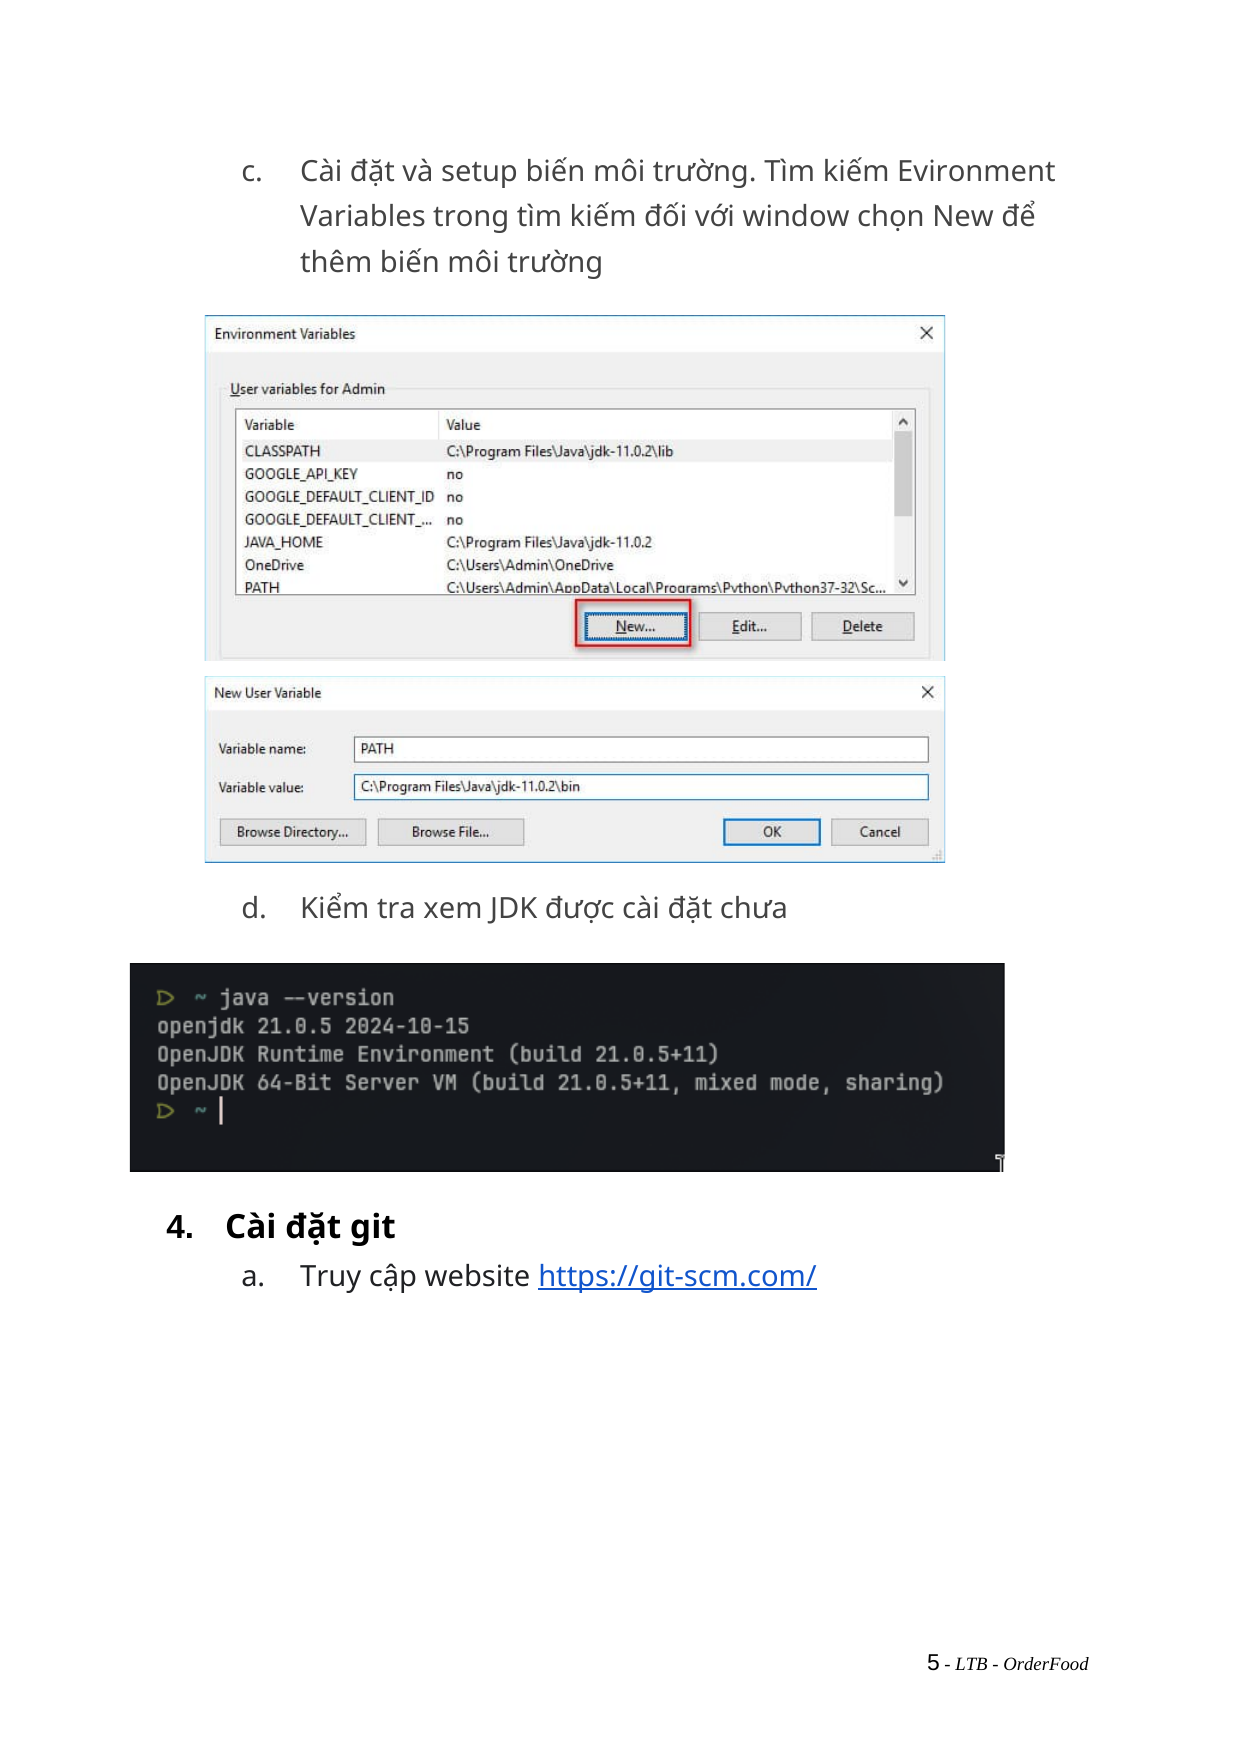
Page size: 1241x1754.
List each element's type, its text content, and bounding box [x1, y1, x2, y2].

picture [129, 963, 1005, 1172]
subtitle Truy cập website https://git-scm.com/ [241, 1255, 1090, 1294]
subtitle Cài đặt và setup biến môi trường. Tìm kiếm Evironment Variables trong tìm kiếm đối với window chọn New để thêm biến môi trường [241, 150, 1090, 281]
picture [204, 315, 946, 661]
picture [204, 676, 946, 863]
